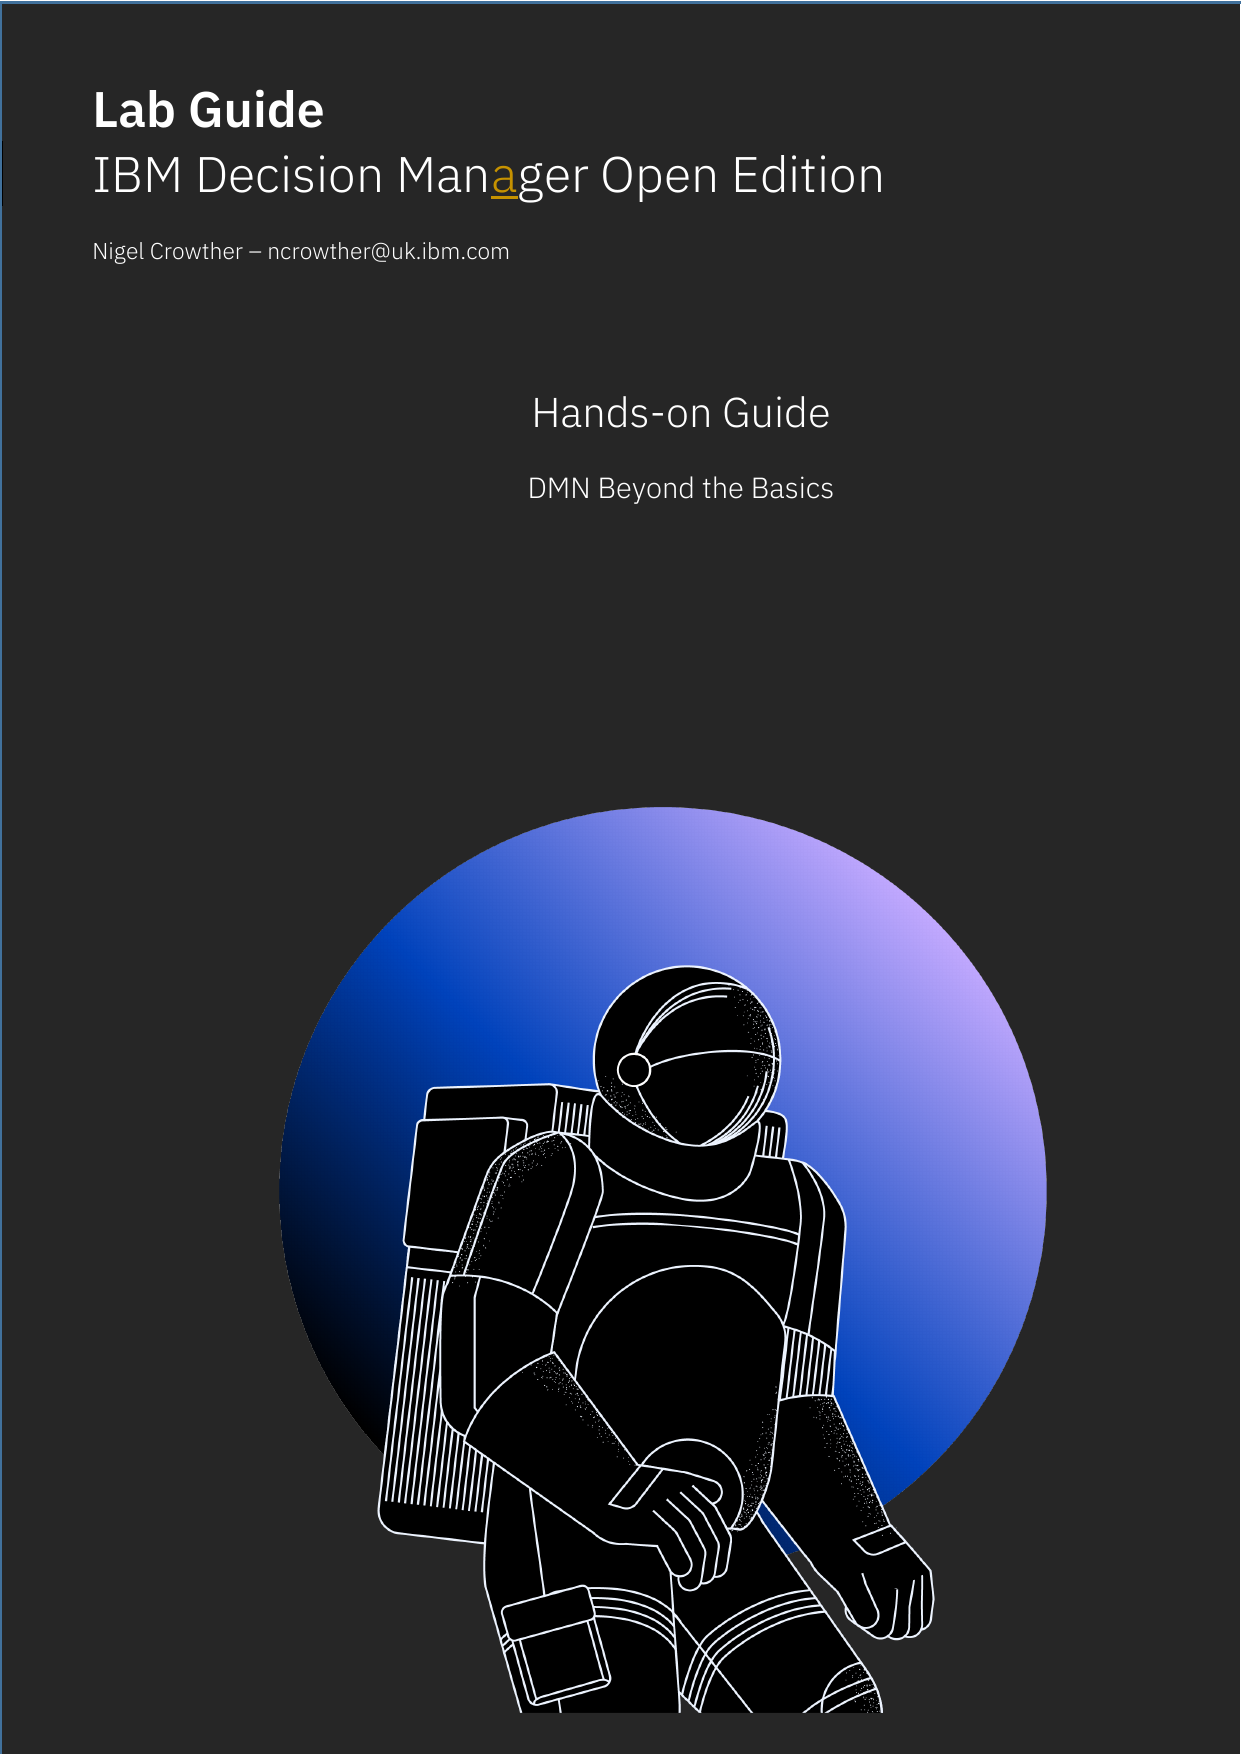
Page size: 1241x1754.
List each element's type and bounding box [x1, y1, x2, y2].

picture [149, 723, 1138, 1714]
